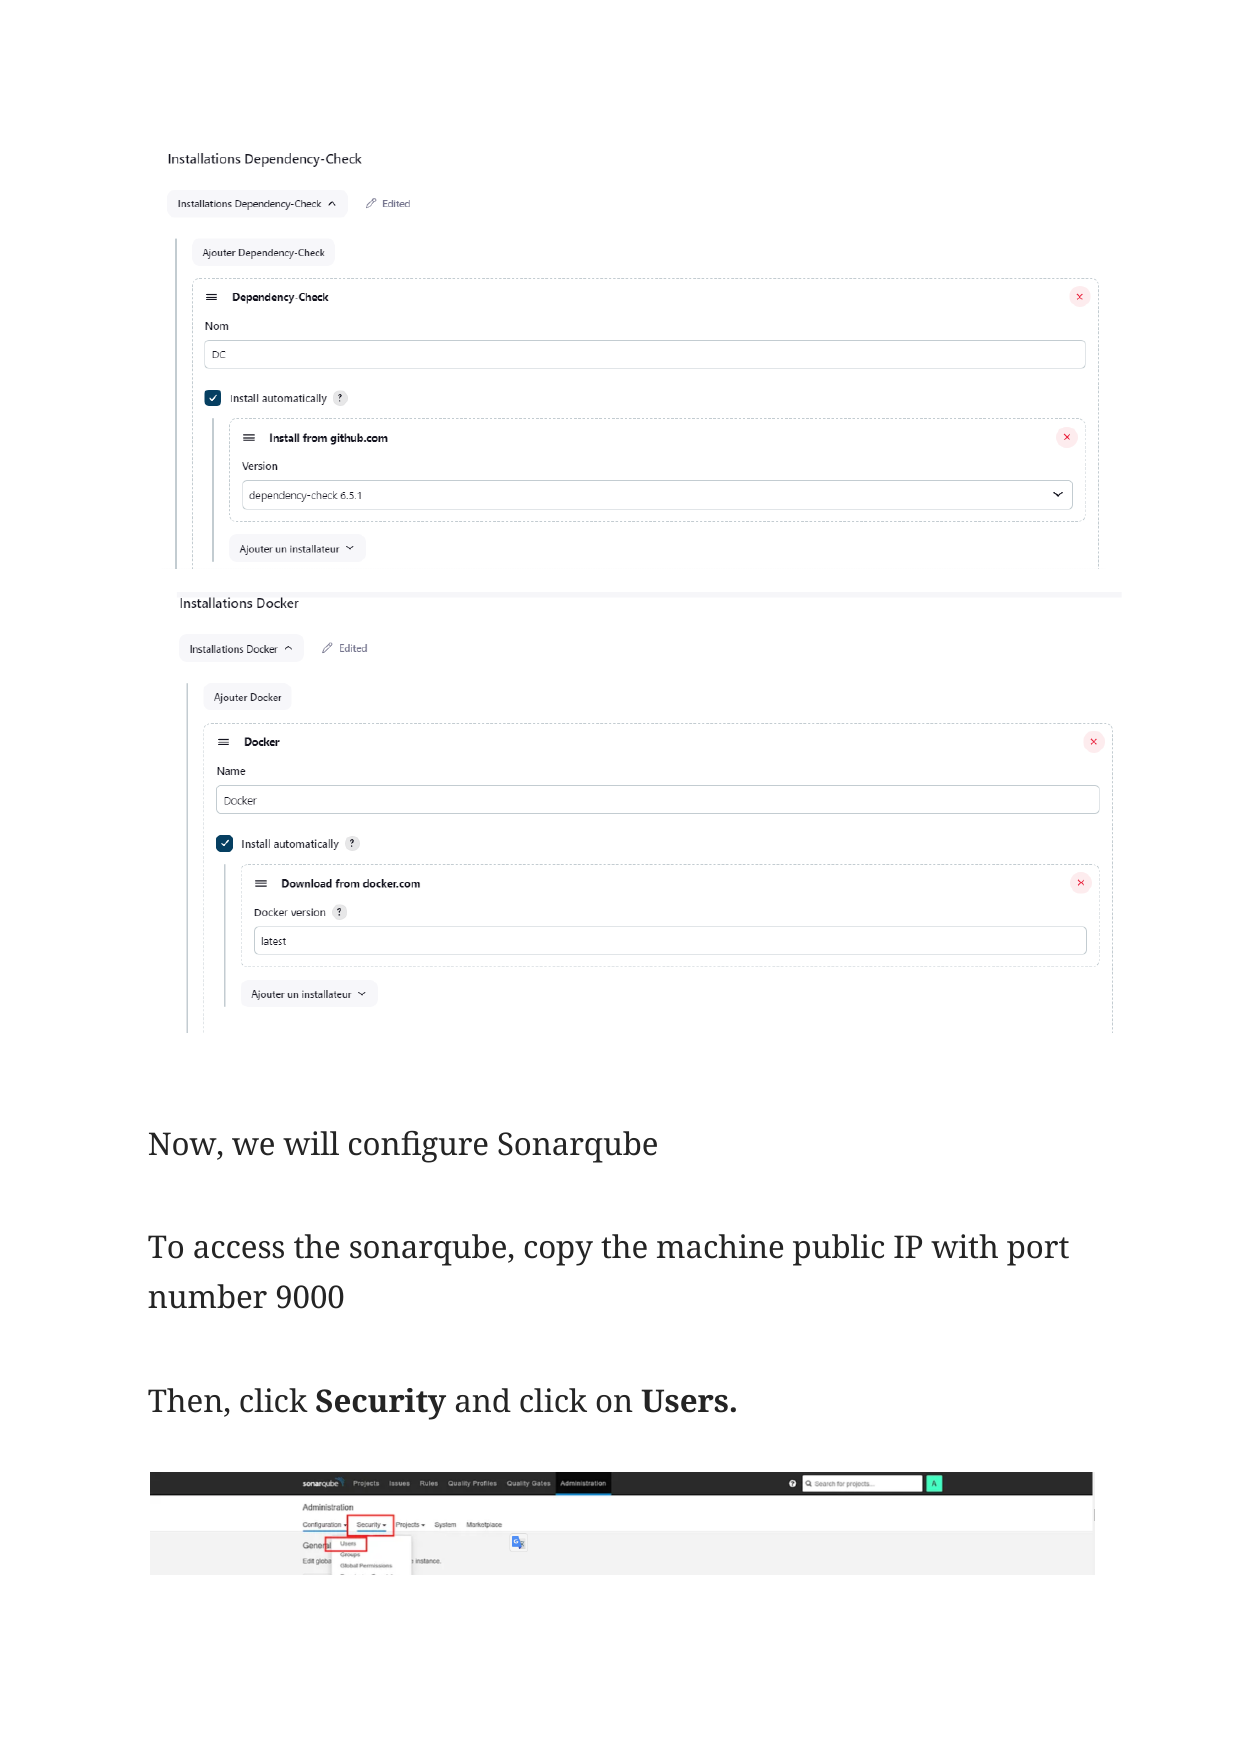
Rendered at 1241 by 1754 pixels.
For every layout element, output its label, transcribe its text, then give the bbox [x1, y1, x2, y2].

picture [150, 1472, 1095, 1575]
text Then, click Security and click on Users. [148, 1372, 1093, 1422]
picture [161, 147, 1107, 569]
picture [176, 592, 1122, 1033]
text To access the sonarqube, copy the machine public IP with port number 9000 [148, 1218, 1093, 1318]
text Now, we will configure Sonarqube [148, 1114, 1093, 1164]
